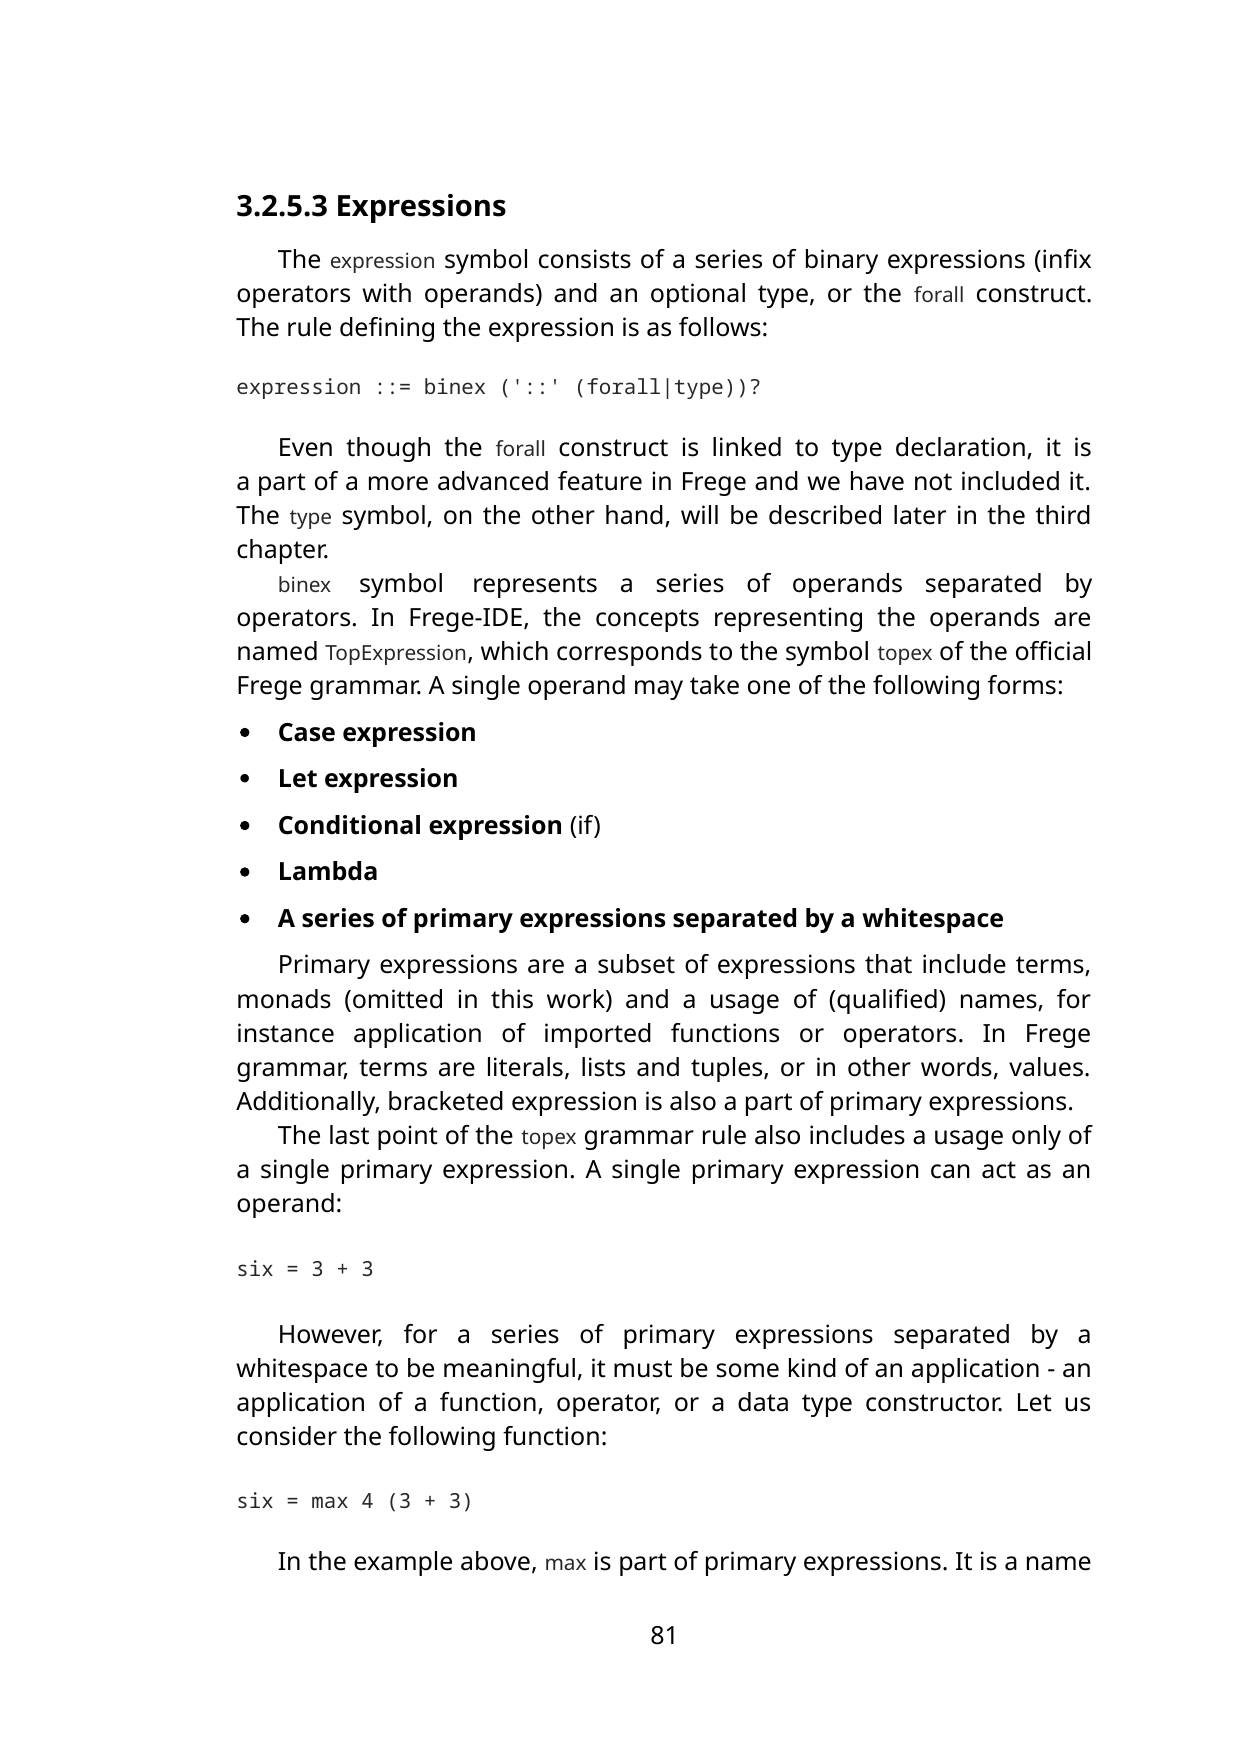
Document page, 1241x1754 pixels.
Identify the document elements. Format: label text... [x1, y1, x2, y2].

text The expression symbol consists of a series of binary expressions (infix operators with operands) and an optional type, or the forall construct. The rule defining the expression is as follows: [236, 242, 1092, 344]
text Case expression [240, 714, 1092, 748]
text Lambda [240, 854, 1092, 888]
subtitle 3.2.5.3 Expressions [236, 185, 1092, 225]
text However, for a series of primary expressions separated by a whitespace to be meaningful, it must be some kind of an application - an application of a function, operator, or a data type constructor. Let us consider the following function: [236, 1316, 1092, 1452]
text Let expression [240, 761, 1092, 795]
text The last point of the topex grammar rule also includes a usage only of a single primary expression. A single primary expression can act as an operand: [236, 1117, 1092, 1220]
text Even though the forall construct is linked to type declaration, it is a part of a more advanced feature in Frege and we have not included it. The type symbol, on the other hand, will be described later in the third chapter. [236, 429, 1092, 566]
text six = 3 + 3 [236, 1254, 1092, 1282]
text expression ::= binex ('::' (forall|type))? [236, 372, 1092, 401]
text six = max 4 (3 + 3) [236, 1487, 1092, 1515]
text A series of primary expressions separated by a whitespace [240, 901, 1092, 935]
text Primary expressions are a subset of expressions that include terms, monads (omitted in this work) and a usage of (qualified) names, for instance application of imported functions or operators. In Frege grammar, terms are literals, lists and tuples, or in other words, values. Additionally, bracketed expression is also a part of primary expressions. [236, 947, 1092, 1117]
text binex symbol represents a series of operands separated by operators. In Frege-IDE, the concepts representing the operands are named TopExpression, which corresponds to the symbol topex of the official Frege grammar. A single operand may take one of the following forms: [236, 566, 1092, 702]
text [236, 1543, 1092, 1577]
text Conditional expression (if) [240, 807, 1092, 842]
